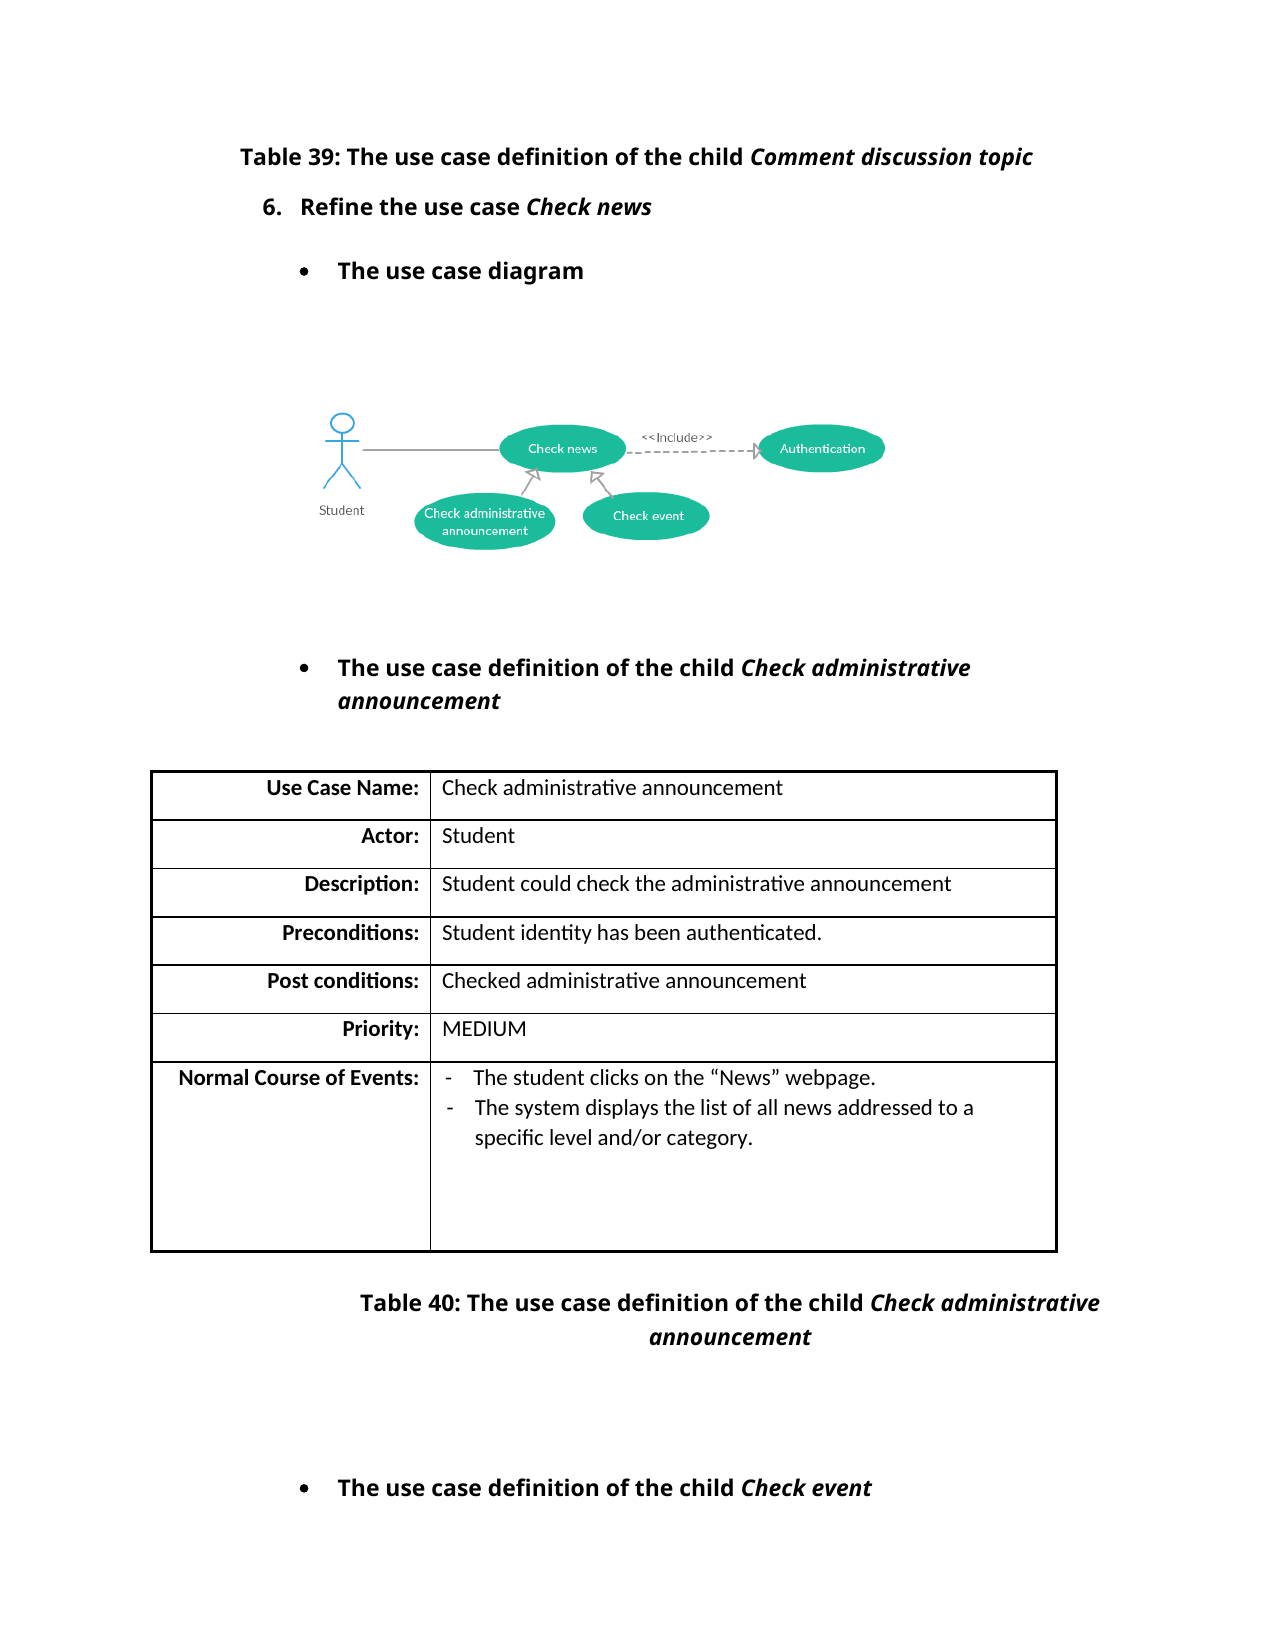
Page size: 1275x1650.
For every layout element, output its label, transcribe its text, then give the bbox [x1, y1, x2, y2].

table_cell MEDIUM [431, 1014, 1055, 1061]
list The use case definition of the child Check event [300, 1472, 1125, 1503]
list Table 40: The use case definition of the child Check administrative announcement [337, 1287, 1125, 1352]
table_cell Checked administrative announcement [431, 966, 1055, 1013]
table_cell Normal Course of Events: [153, 1063, 430, 1250]
text Table 39: The use case definition of the child Comment discussion topic [150, 141, 1125, 172]
table_cell Preconditions: [153, 918, 430, 964]
list The use case diagram [300, 255, 1125, 286]
table_cell Student [431, 821, 1055, 868]
table_cell Description: [153, 869, 430, 916]
list The use case definition of the child Check administrative announcement [300, 652, 1125, 717]
table_cell The student clicks on the “News” webpage. The system displays the list of all news addressed to a specific level and/or category. [431, 1063, 1055, 1250]
table_cell Priority: [153, 1014, 430, 1061]
table_header Check administrative announcement [431, 773, 1055, 819]
table_cell Post conditions: [153, 966, 430, 1013]
table_header Use Case Name: [153, 773, 430, 819]
table_cell Student could check the administrative announcement [431, 869, 1055, 916]
picture [313, 354, 956, 613]
list Refine the use case Check news [262, 191, 1125, 222]
table_cell Actor: [153, 821, 430, 868]
table_cell Student identity has been authenticated. [431, 918, 1055, 964]
